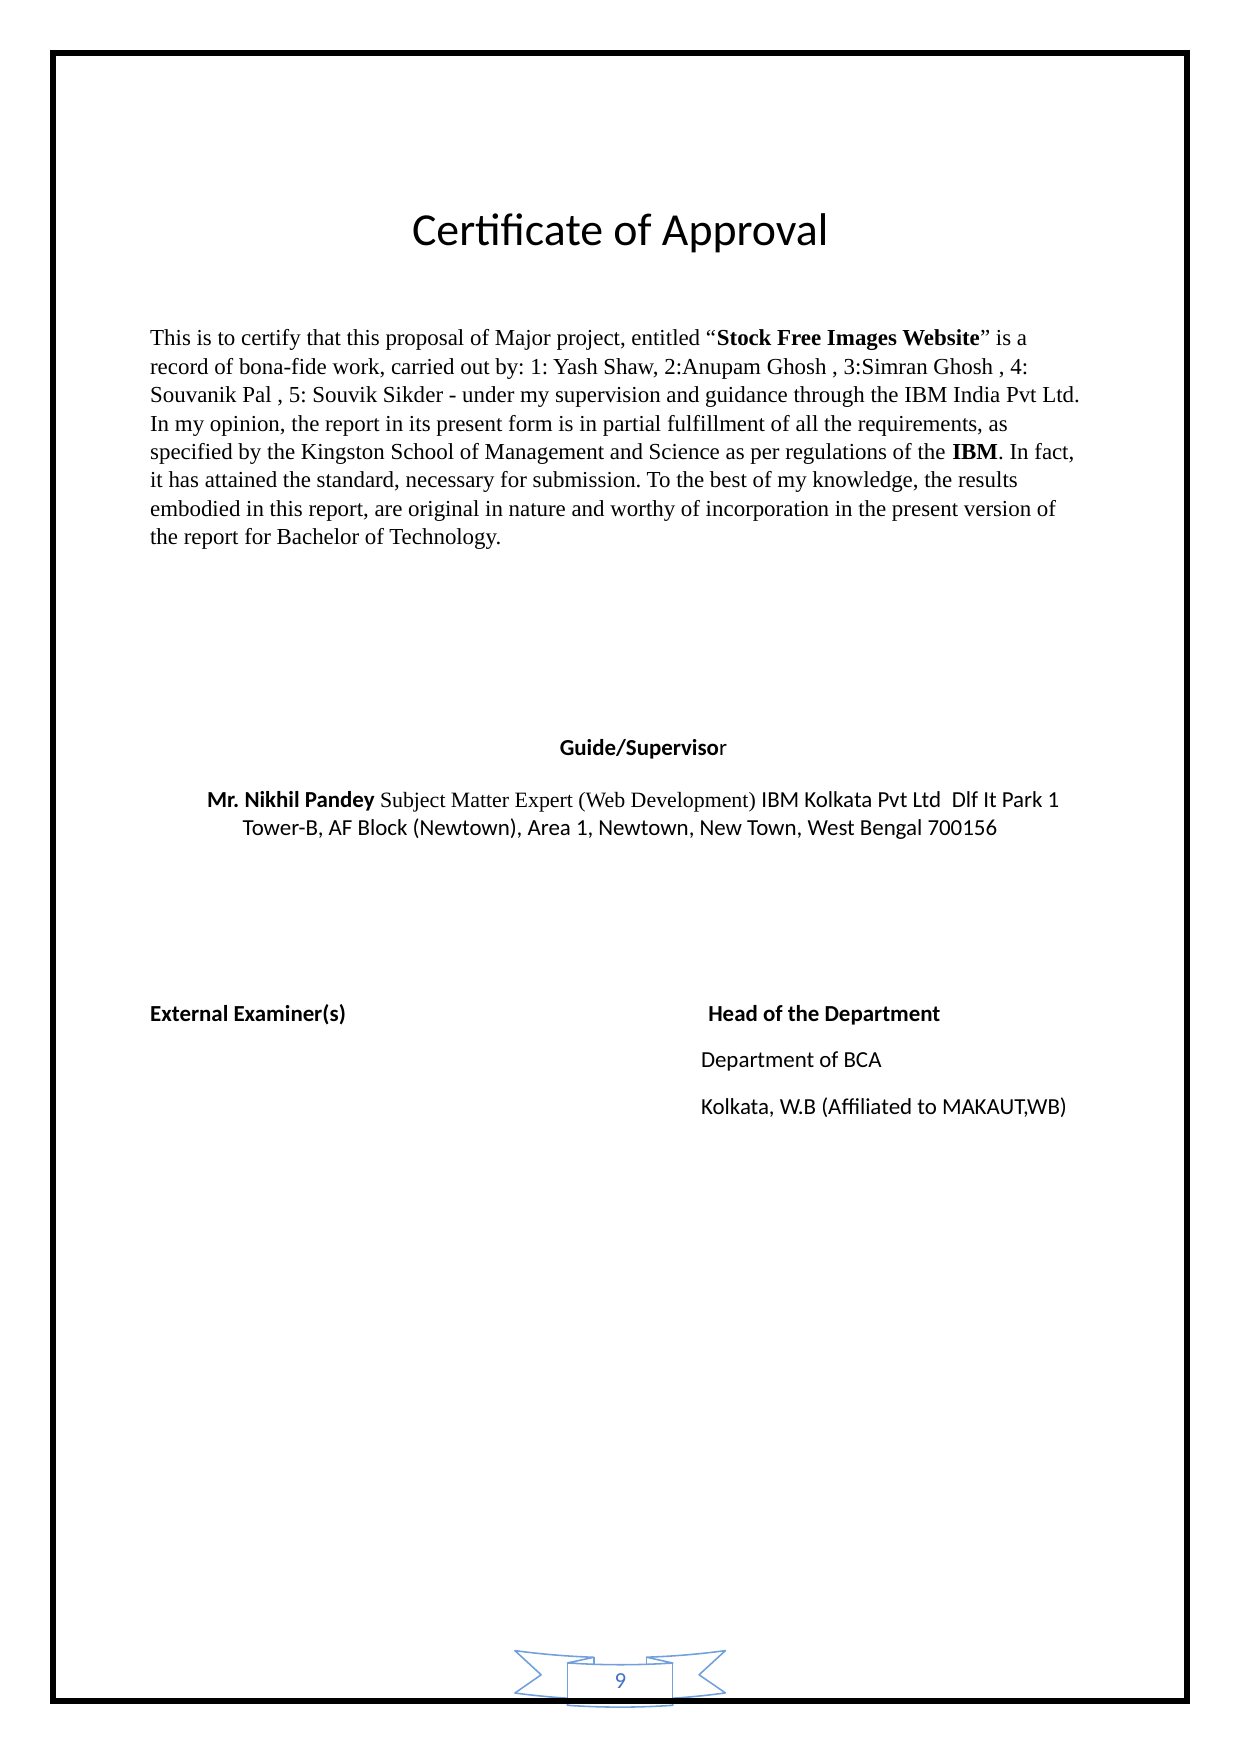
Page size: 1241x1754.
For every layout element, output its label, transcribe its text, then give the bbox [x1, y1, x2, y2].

text Department of BCA [150, 1046, 1090, 1074]
text Certificate of Approval [150, 200, 1090, 256]
text Mr. Nikhil Pandey Subject Matter Expert (Web Development) IBM Kolkata Pvt Ltd Dlf It Park 1 Tower-B, AF Block (Newtown), Area 1, Newtown, New Town, West Bengal 700156 [150, 785, 1090, 841]
text External Examiner(s) Head of the Department [150, 999, 1090, 1027]
text This is to certify that this proposal of Major project, entitled “Stock Free Images Website” is a record of bona-fide work, carried out by: 1: Yash Shaw, 2:Anupam Ghosh , 3:Simran Ghosh , 4: Souvanik Pal , 5: Souvik Sikder - under my supervision and guidance through the IBM India Pvt Ltd. In my opinion, the report in its present form is in partial fulfillment of all the requirements, as specified by the Kingston School of Management and Science as per regulations of the IBM. In fact, it has attained the standard, necessary for submission. To the best of my knowledge, the results embodied in this report, are original in nature and worthy of incorporation in the present version of the report for Bachelor of Technology. [150, 324, 1090, 550]
text Guide/Supervisor [150, 733, 1090, 761]
text Kolkata, W.B (Affiliated to MAKAUT,WB) [150, 1092, 1090, 1121]
